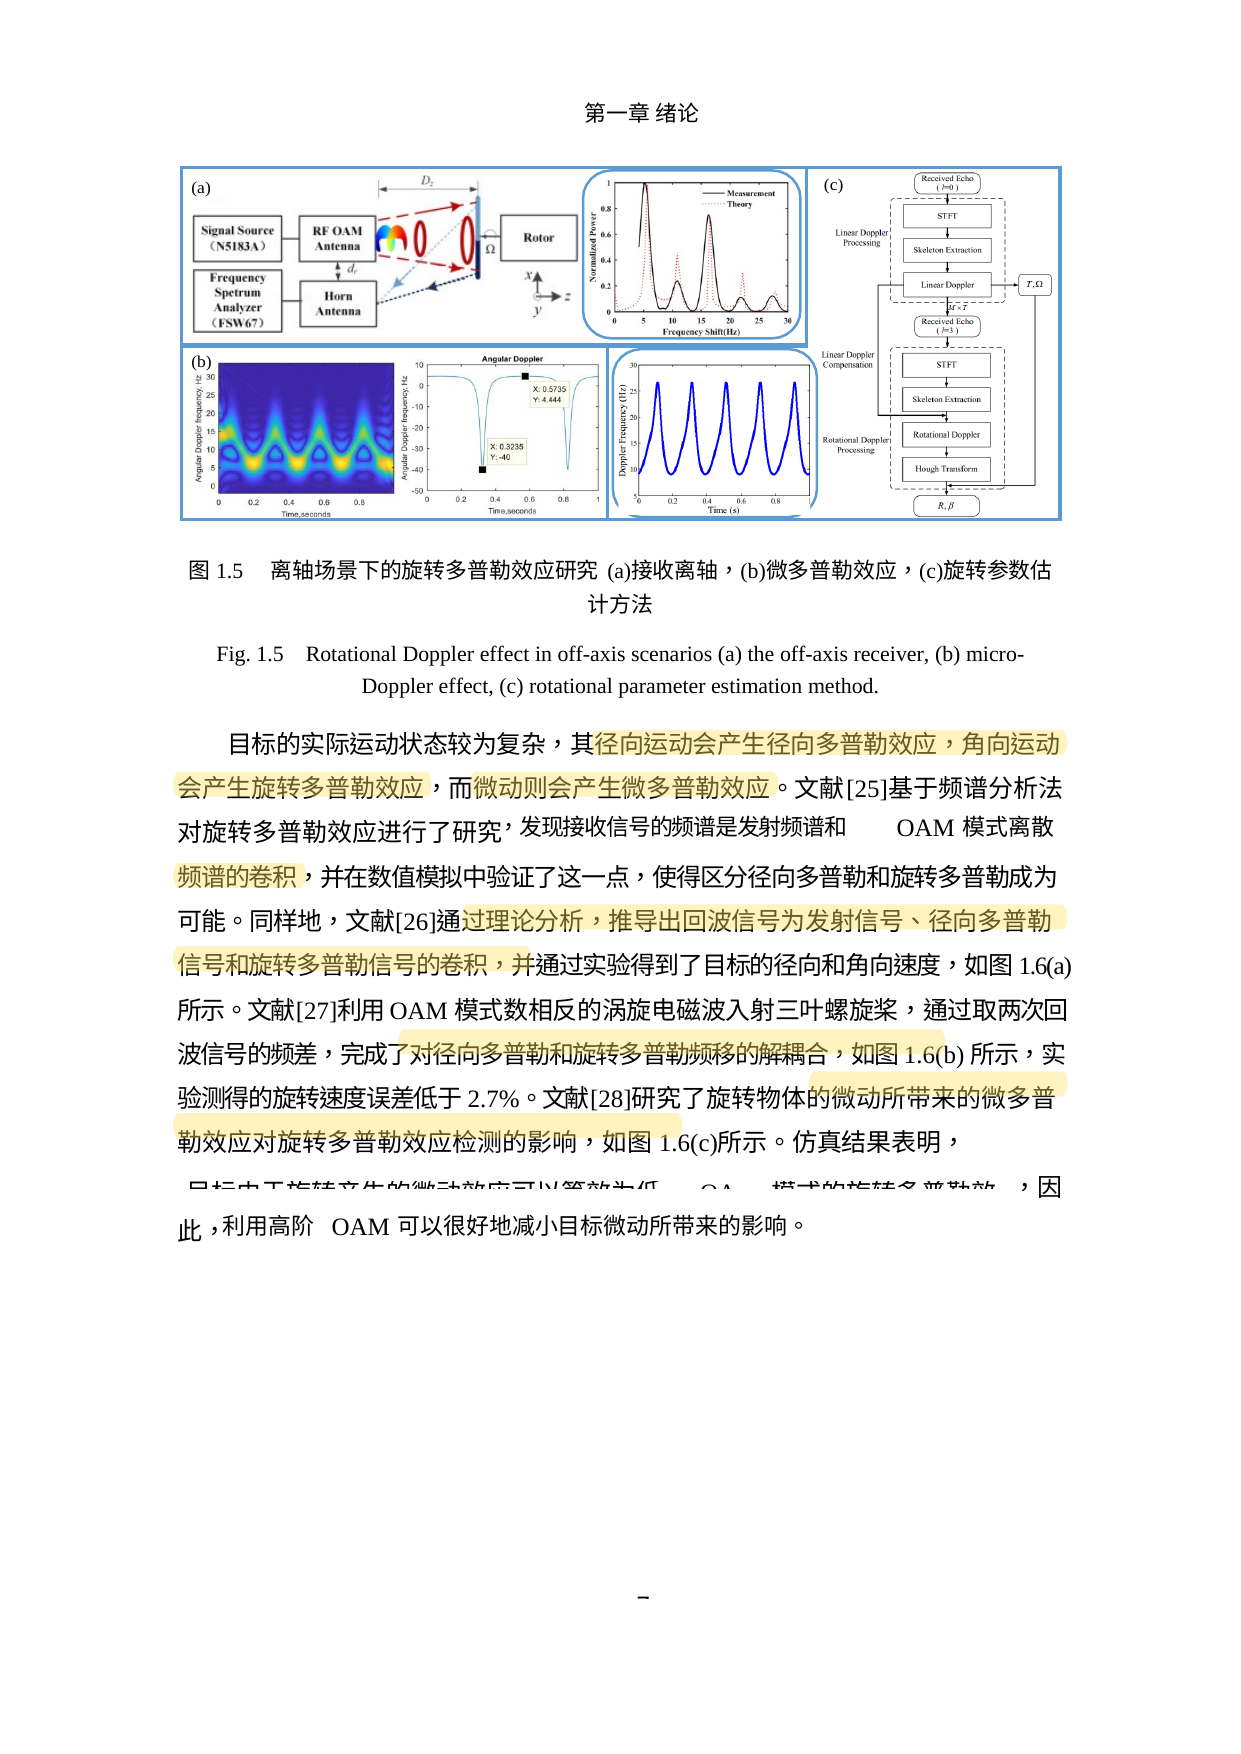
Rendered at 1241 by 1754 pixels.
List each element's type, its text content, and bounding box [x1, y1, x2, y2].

text 图 1.5 离轴场景下的旋转多普勒效应研究 (a)接收离轴，(b)微多普勒效应，(c)旋转参数估计方法 [186, 555, 1054, 619]
table_header (c) [808, 169, 1058, 343]
text ，因 [1013, 1169, 1101, 1203]
picture [618, 362, 811, 515]
text 频谱的卷积，并在数值模拟中验证了这一点，使得区分径向多普勒和旋转多普勒成为可能。同样地，文献[26]通过理论分析，推导出回波信号为发射信号、径向多普勒信号和旋转多普勒信号的卷积，并通过实验得到了目标的径向和角向速度，如图1.6(a)所示。文献[27]利用 OAM 模式数相反的涡旋电磁波入射三叶螺旋桨，通过取两次回波信号的频差，完成了对径向多普勒和旋转多普勒频移的解耦合，如图 1.6(b) 所示，实验测得的旋转速度误差低于 2.7%。文献[28]研究了旋转物体的微动所带来的微多普勒效应对旋转多普勒效应检测的影响，如图 1.6(c)所示。仿真结果表明， [177, 859, 1075, 1159]
table_cell (b) [183, 348, 606, 518]
text 此， [177, 1213, 1101, 1247]
text Fig. 1.5 Rotational Doppler effect in off-axis scenarios (a) the off-axis receiver, (b) micro-Doppler effect, (c) rotational parameter estimation method. [181, 641, 1059, 699]
text 第一章 绪论 [310, 98, 973, 128]
table_header (a) [183, 169, 805, 343]
table_cell [609, 343, 1058, 518]
text 目标的实际运动状态较为复杂，其径向运动会产生径向多普勒效应，角向运动会产生旋转多普勒效应，而微动则会产生微多普勒效应。文献[25]基于频谱分析法对旋转多普勒效应进行了研究 [177, 727, 1063, 849]
